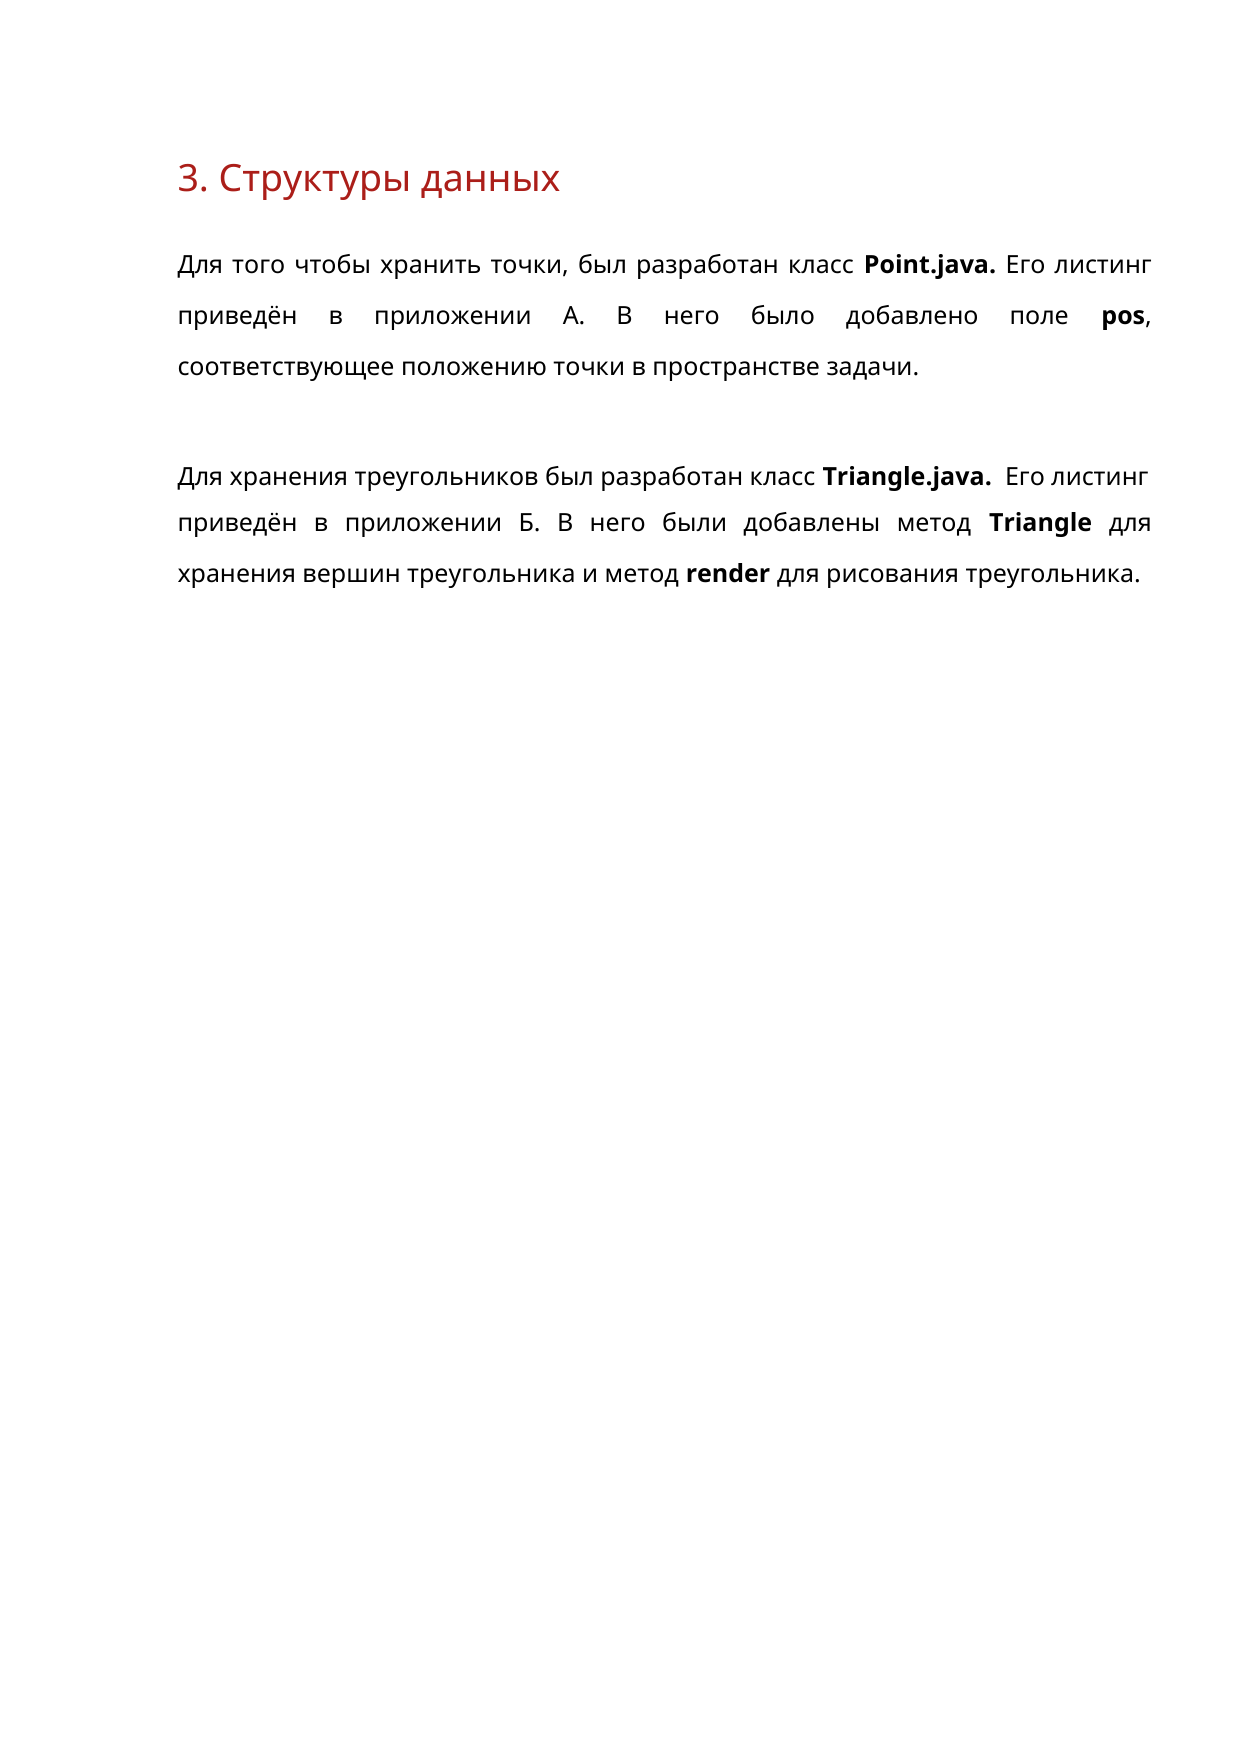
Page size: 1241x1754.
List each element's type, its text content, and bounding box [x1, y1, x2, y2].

text Для хранения треугольников был разработан класс Triangle.java. Его листинг [177, 458, 1152, 492]
text Для того чтобы хранить точки, был разработан класс Point.java. Его листинг приведён в приложении А. В него было добавлено поле pos, соответствующее положению точки в пространстве задачи. [177, 246, 1152, 382]
text приведён в приложении Б. В него были добавлены метод Triangle для хранения вершин треугольника и метод render для рисования треугольника. [177, 505, 1152, 590]
subtitle 3. Структуры данных [177, 151, 1152, 202]
